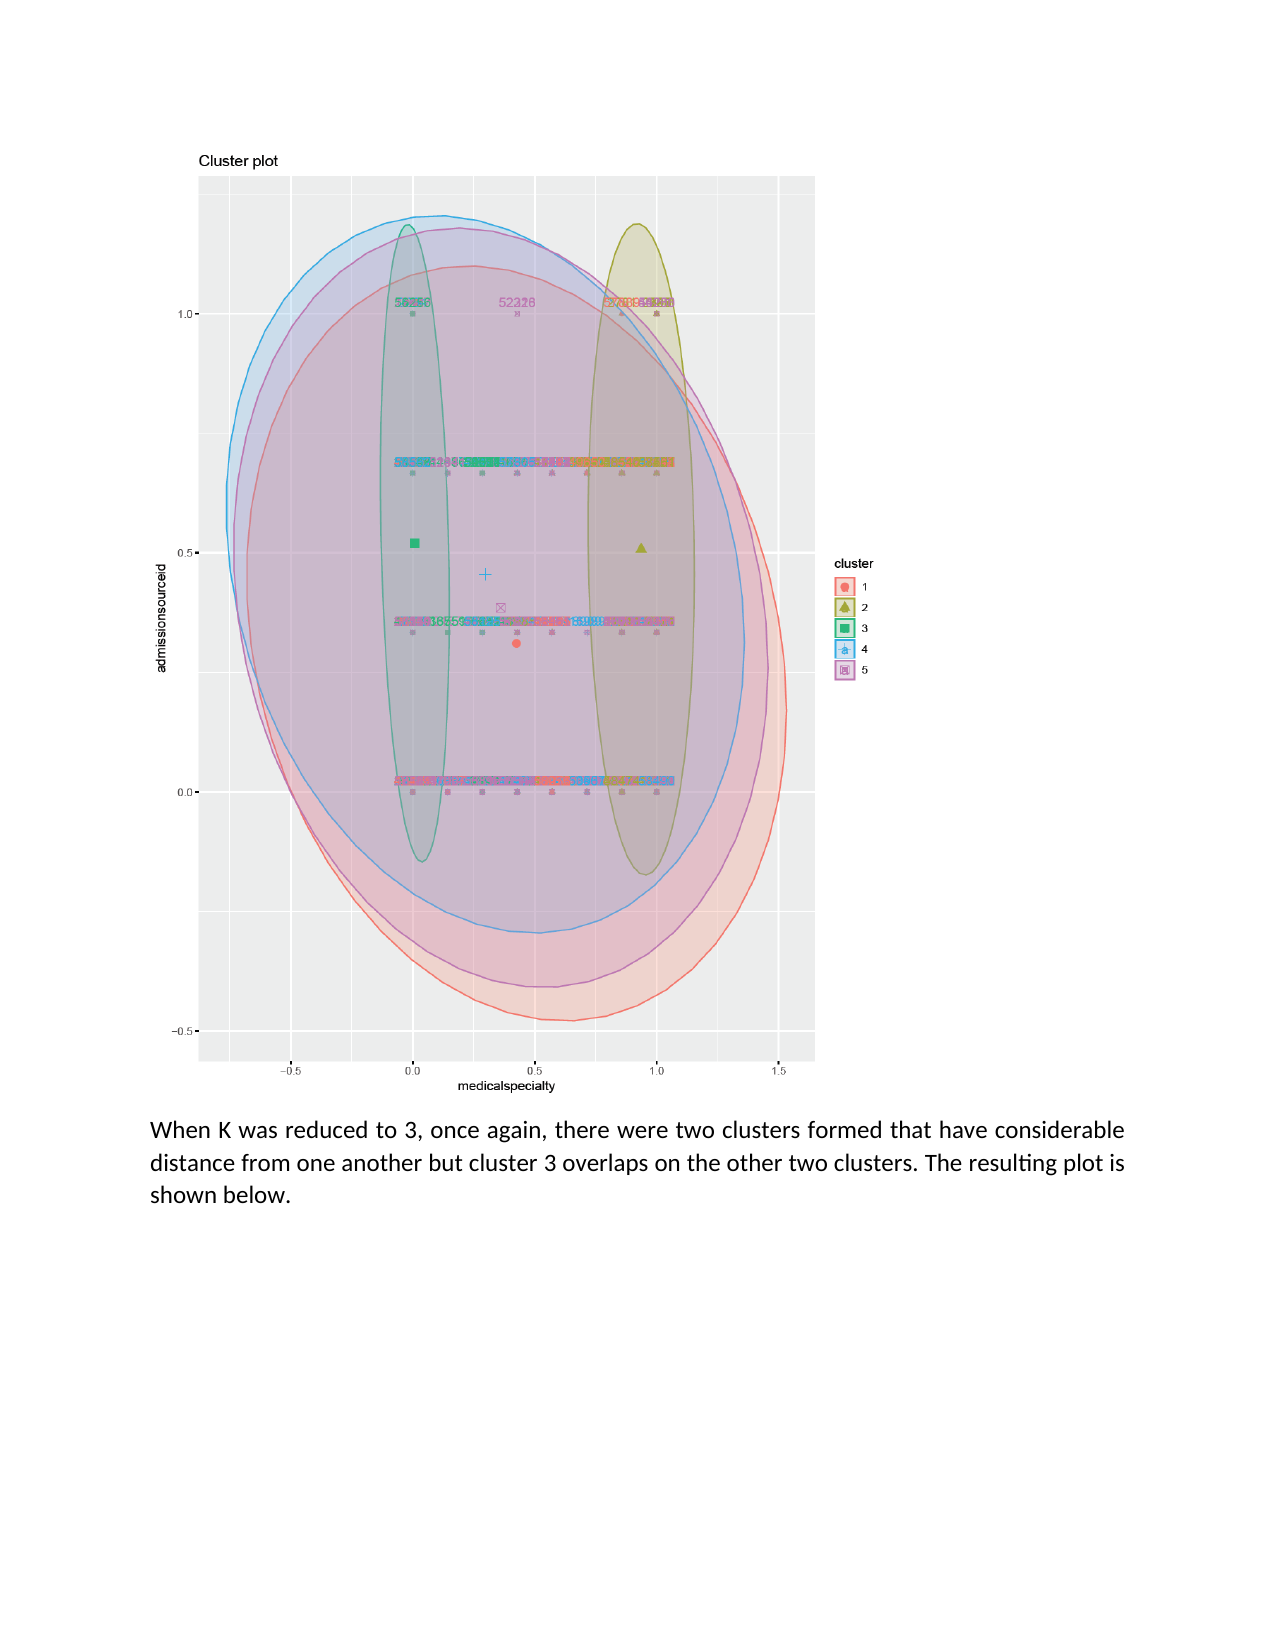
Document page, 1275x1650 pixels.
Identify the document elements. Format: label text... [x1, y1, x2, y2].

picture [150, 150, 886, 1095]
text When K was reduced to 3, once again, there were two clusters formed that have considerable distance from one another but cluster 3 overlaps on the other two clusters. The resulting plot is shown below. [150, 1114, 1125, 1210]
